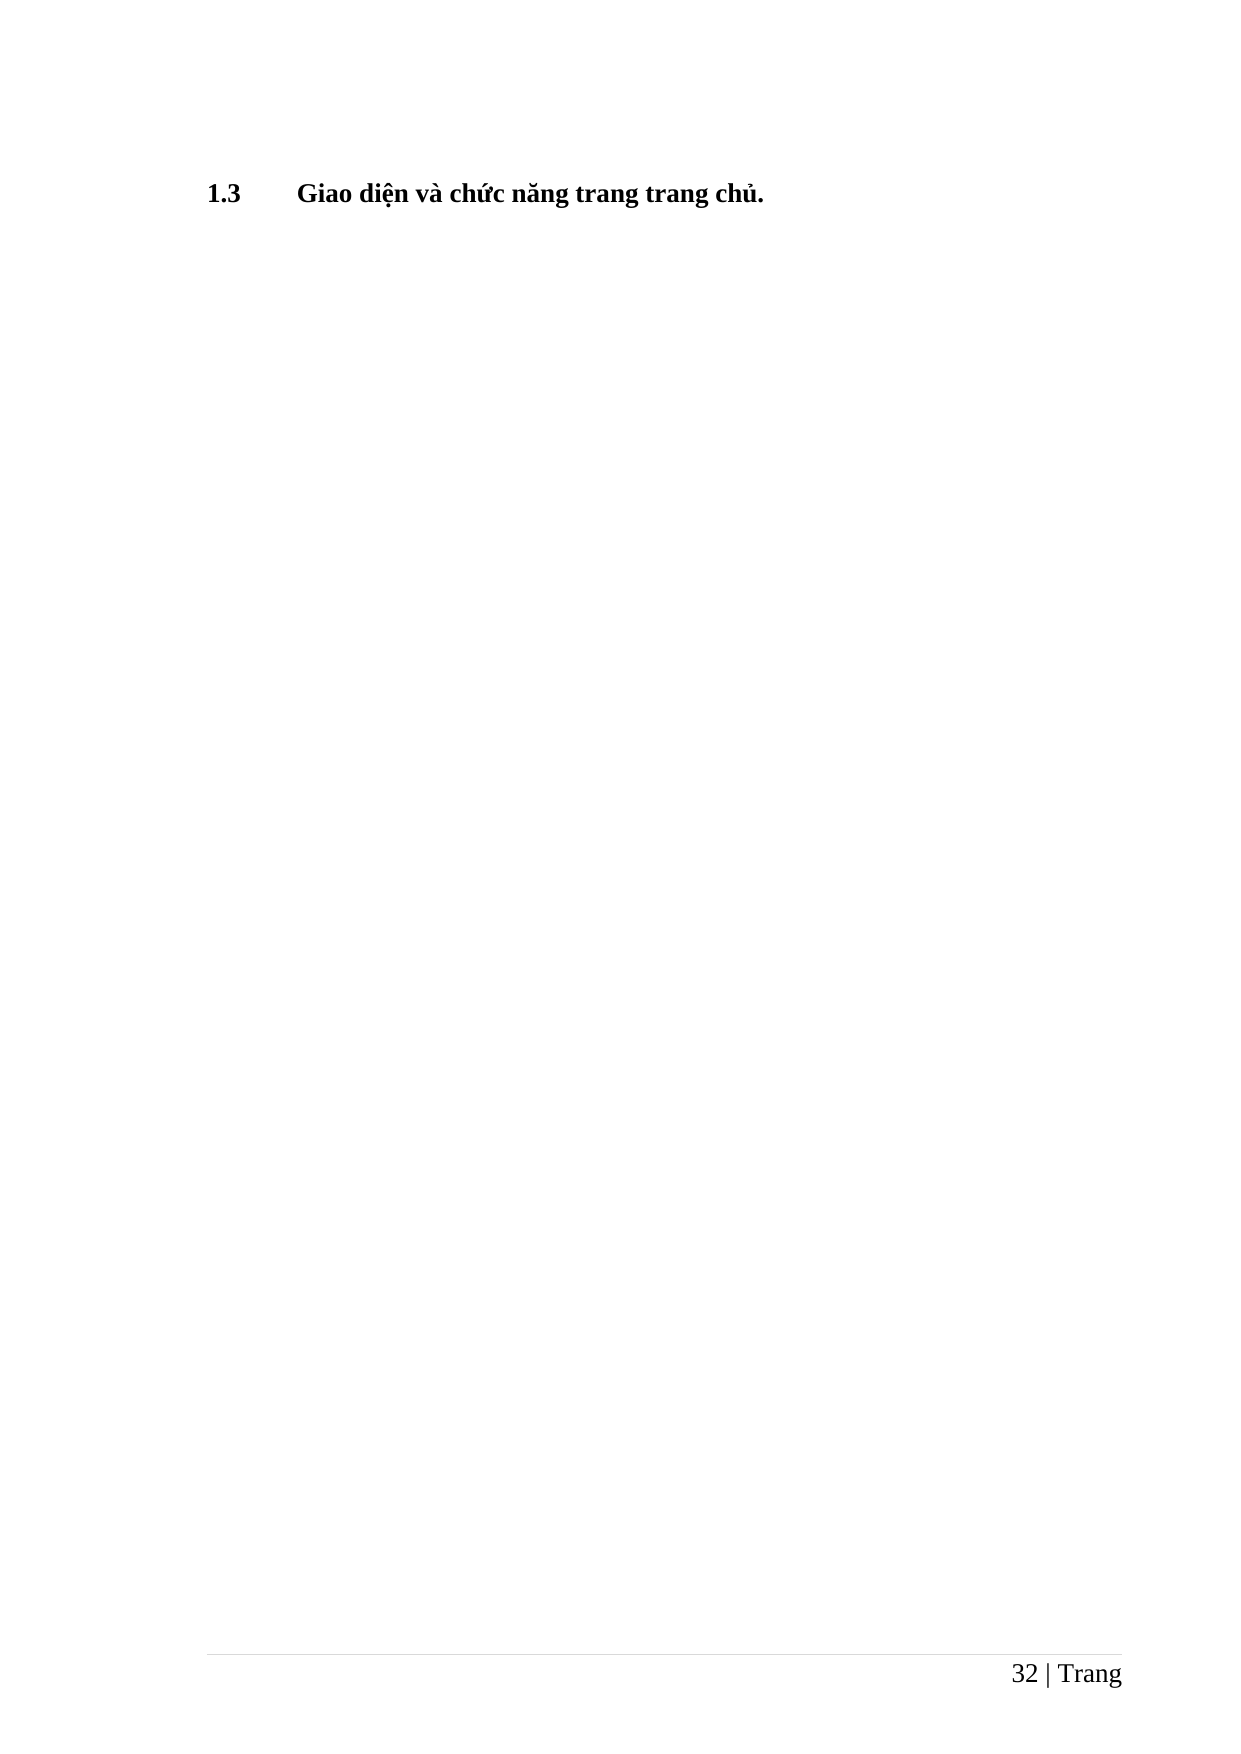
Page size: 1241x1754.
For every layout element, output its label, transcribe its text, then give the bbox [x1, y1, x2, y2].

subtitle Giao diện và chức năng trang trang chủ. [207, 177, 1122, 208]
